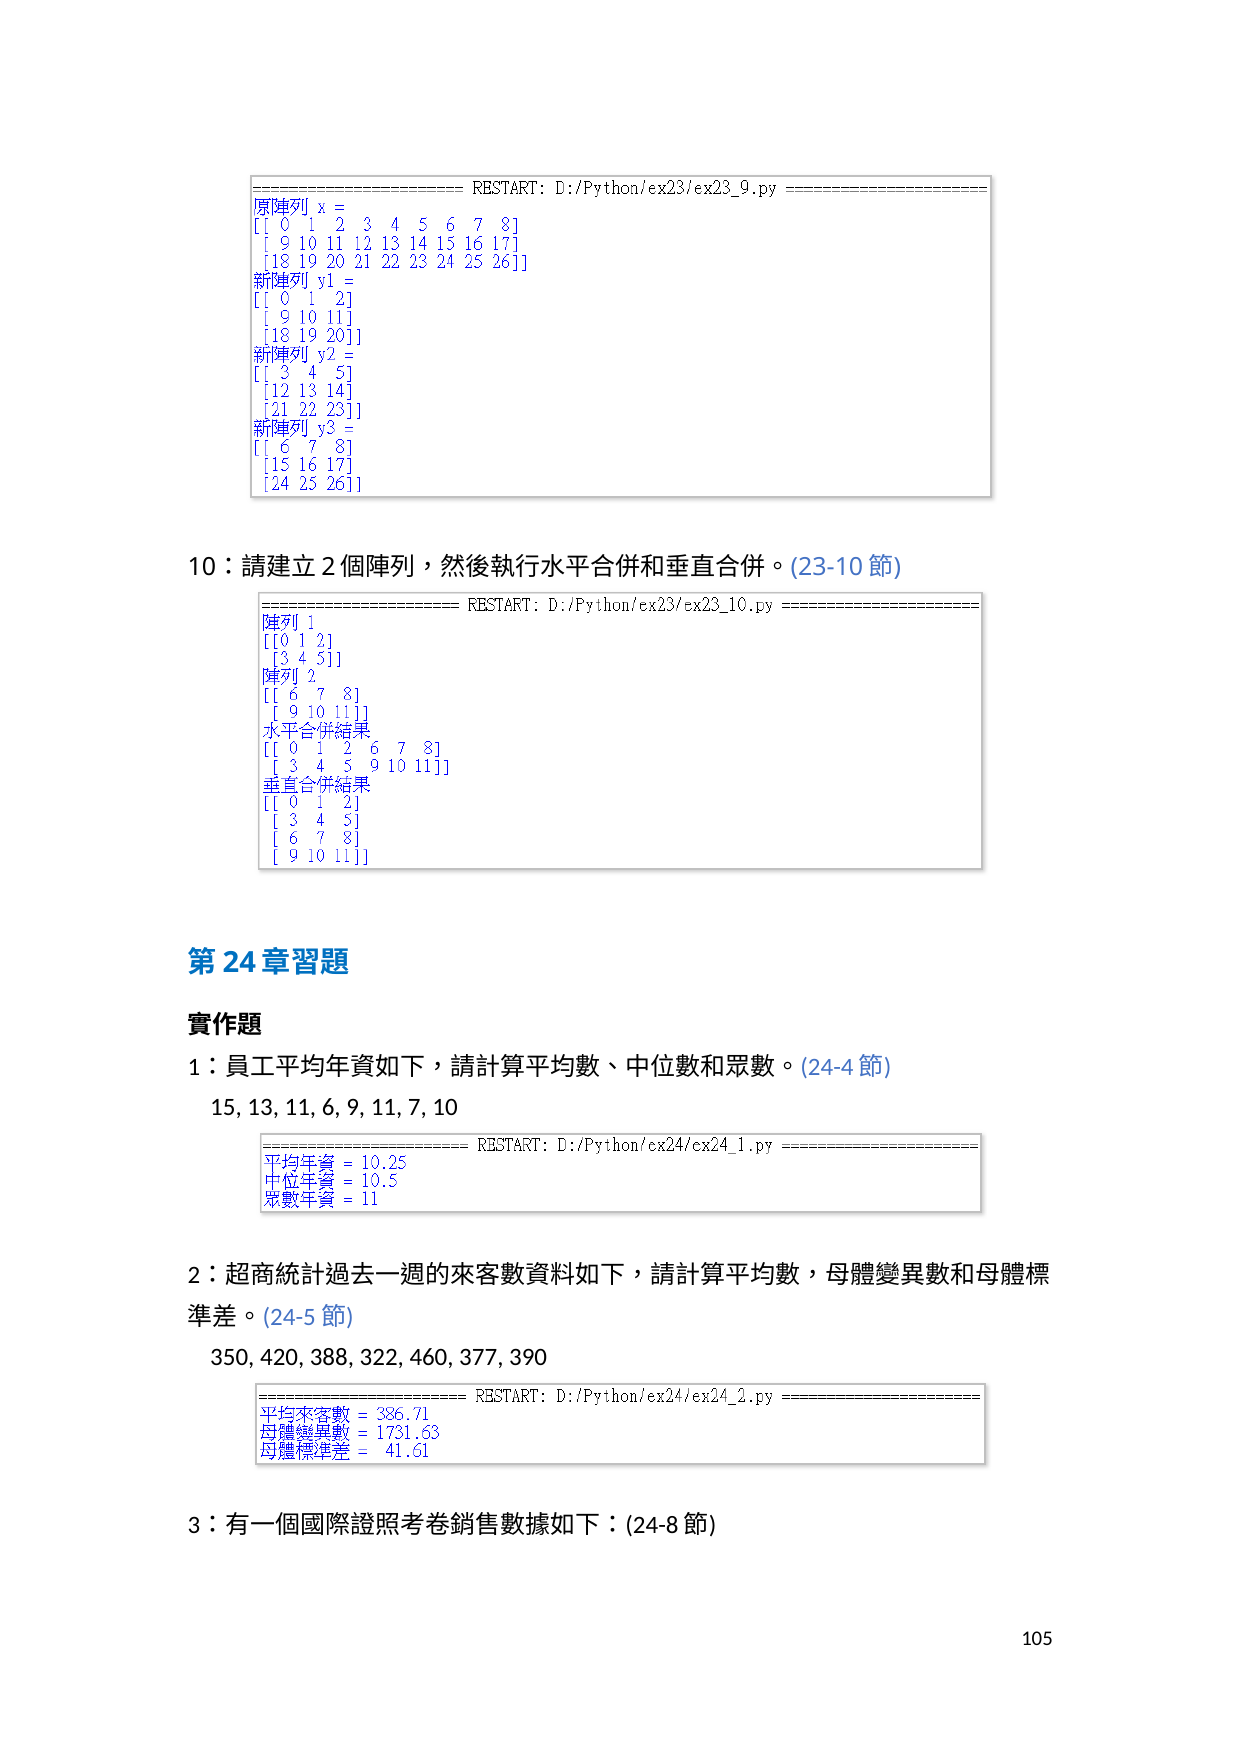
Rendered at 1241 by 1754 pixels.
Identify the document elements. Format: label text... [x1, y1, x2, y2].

text 15, 13, 11, 6, 9, 11, 7, 10 [187, 1085, 1053, 1127]
picture [251, 585, 989, 876]
text 實作題 [187, 1002, 1053, 1044]
text 10：請建立2個陣列，然後執行水平合併和垂直合併。(23-10節) [187, 544, 1053, 585]
picture [243, 168, 998, 504]
picture [253, 1127, 988, 1219]
text 3：有一個國際證照考卷銷售數據如下：(24-8節) [187, 1502, 1053, 1544]
text 2：超商統計過去一週的來客數資料如下，請計算平均數，母體變異數和母體標準差。(24-5節) [187, 1252, 1053, 1335]
text 第24章習題 [187, 919, 1053, 1002]
text 1：員工平均年資如下，請計算平均數、中位數和眾數。(24-4節) [187, 1044, 1053, 1085]
picture [248, 1377, 992, 1471]
text 350, 420, 388, 322, 460, 377, 390 [187, 1335, 1053, 1377]
